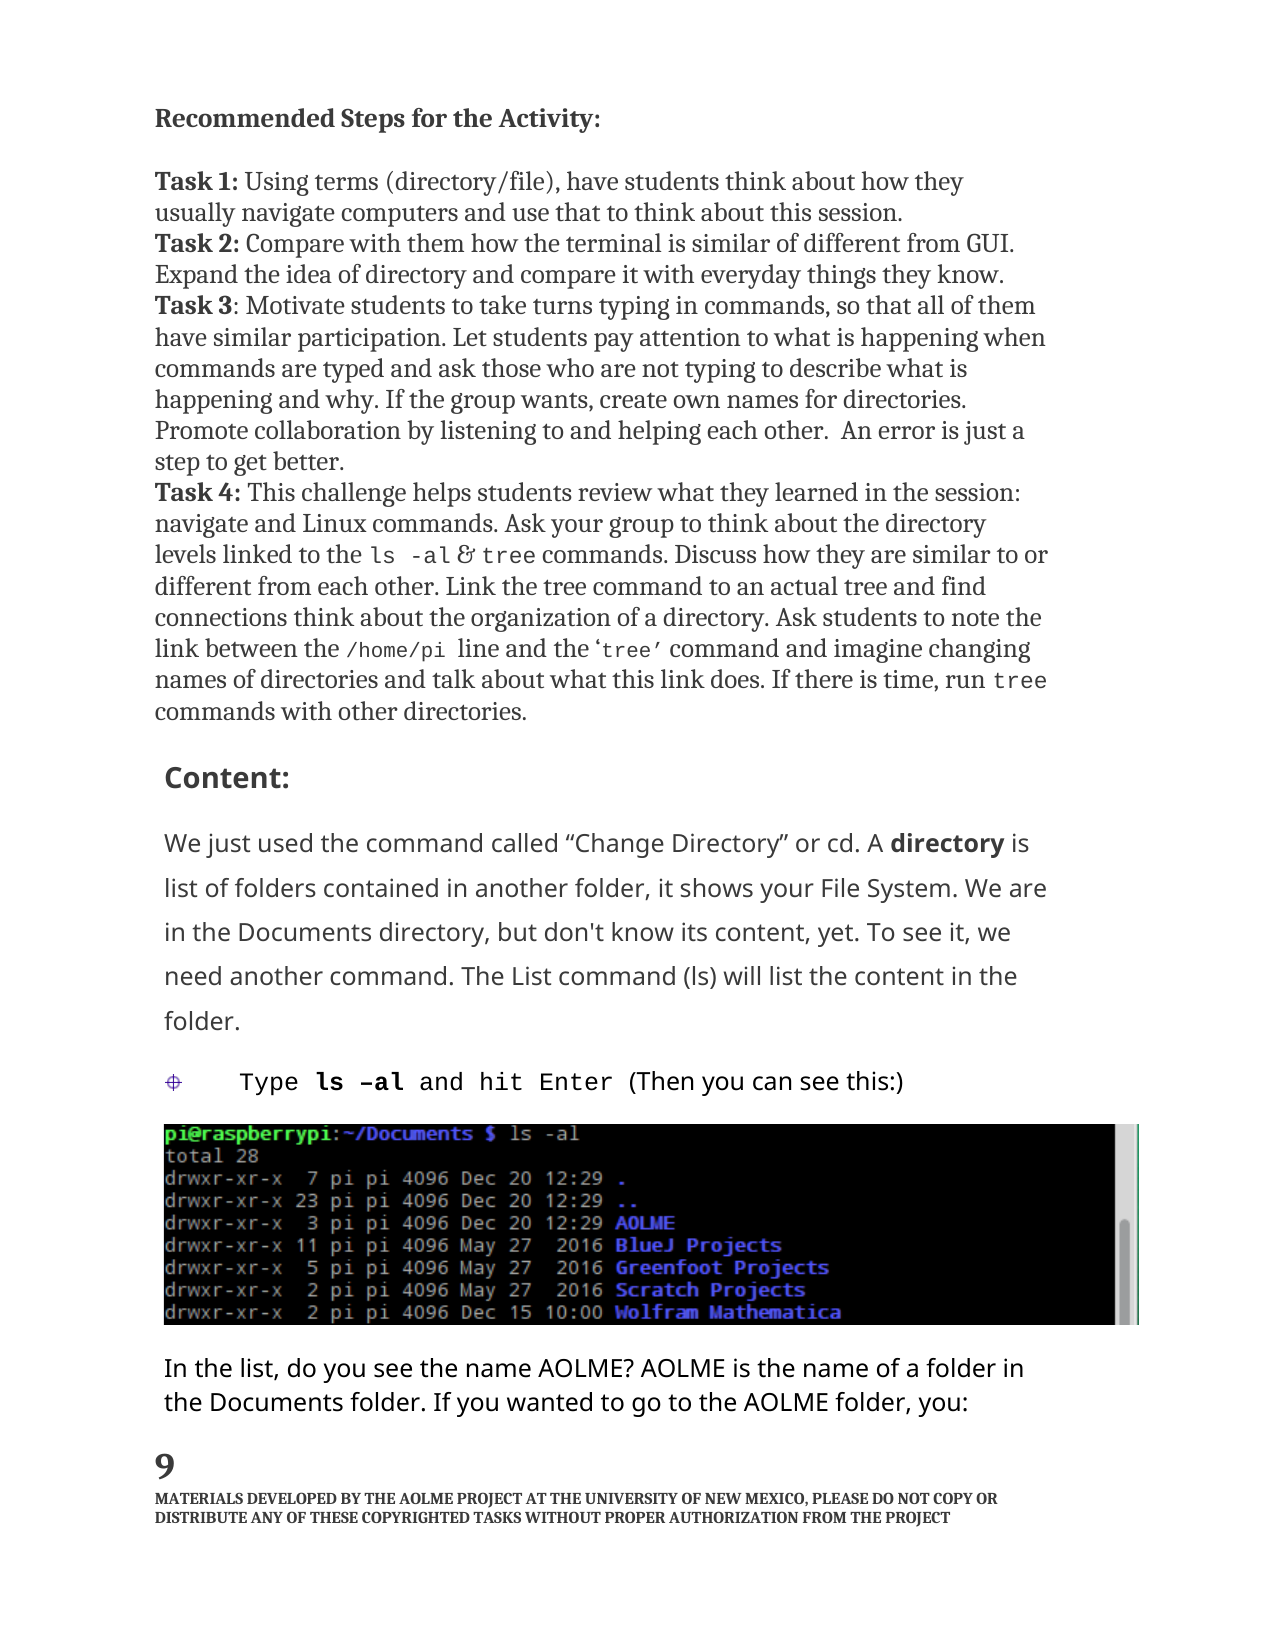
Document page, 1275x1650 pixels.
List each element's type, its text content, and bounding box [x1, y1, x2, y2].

subtitle Recommended Steps for the Activity: [154, 103, 1048, 135]
list Type ls –al and hit Enter (Then you can see this:) [164, 1064, 1048, 1098]
picture [165, 1074, 182, 1091]
picture [163, 1124, 1139, 1325]
list In the list, do you see the name AOLME? AOLME is the name of a folder in the Documents folder. If you wanted to go to the AOLME folder, you: [164, 1350, 1048, 1418]
text Task 1: Using terms (directory/file), have students think about how they usually navigate computers and use that to think about this session. [154, 166, 1048, 228]
text Content: [164, 758, 1048, 797]
text Task 4: This challenge helps students review what they learned in the session: navigate and Linux commands. Ask your group to think about the directory levels linked to the ls -al & tree commands. Discuss how they are similar to or different from each other. Link the tree command to an actual tree and find connections think about the organization of a directory. Ask students to note the link between the /home/pi line and the ‘tree’ command and imagine changing names of directories and talk about what this link does. If there is time, run tree commands with other directories. [154, 477, 1048, 727]
text Task 2: Compare with them how the terminal is similar of different from GUI. Expand the idea of directory and compare it with everyday things they know. [154, 228, 1048, 290]
text We just used the command called “Change Directory” or cd. A directory is list of folders contained in another folder, it shows your File System. We are in the Documents directory, but don't know its content, yet. To see it, we need another command. The List command (ls) will list the content in the folder. [164, 826, 1048, 1037]
text Task 3: Motivate students to take turns typing in commands, so that all of them have similar participation. Let students pay attention to what is happening when commands are typed and ask those who are not typing to describe what is happening and why. If the group wants, create own names for directories. Promote collaboration by listening to and helping each other. An error is just a step to get better. [154, 290, 1048, 477]
